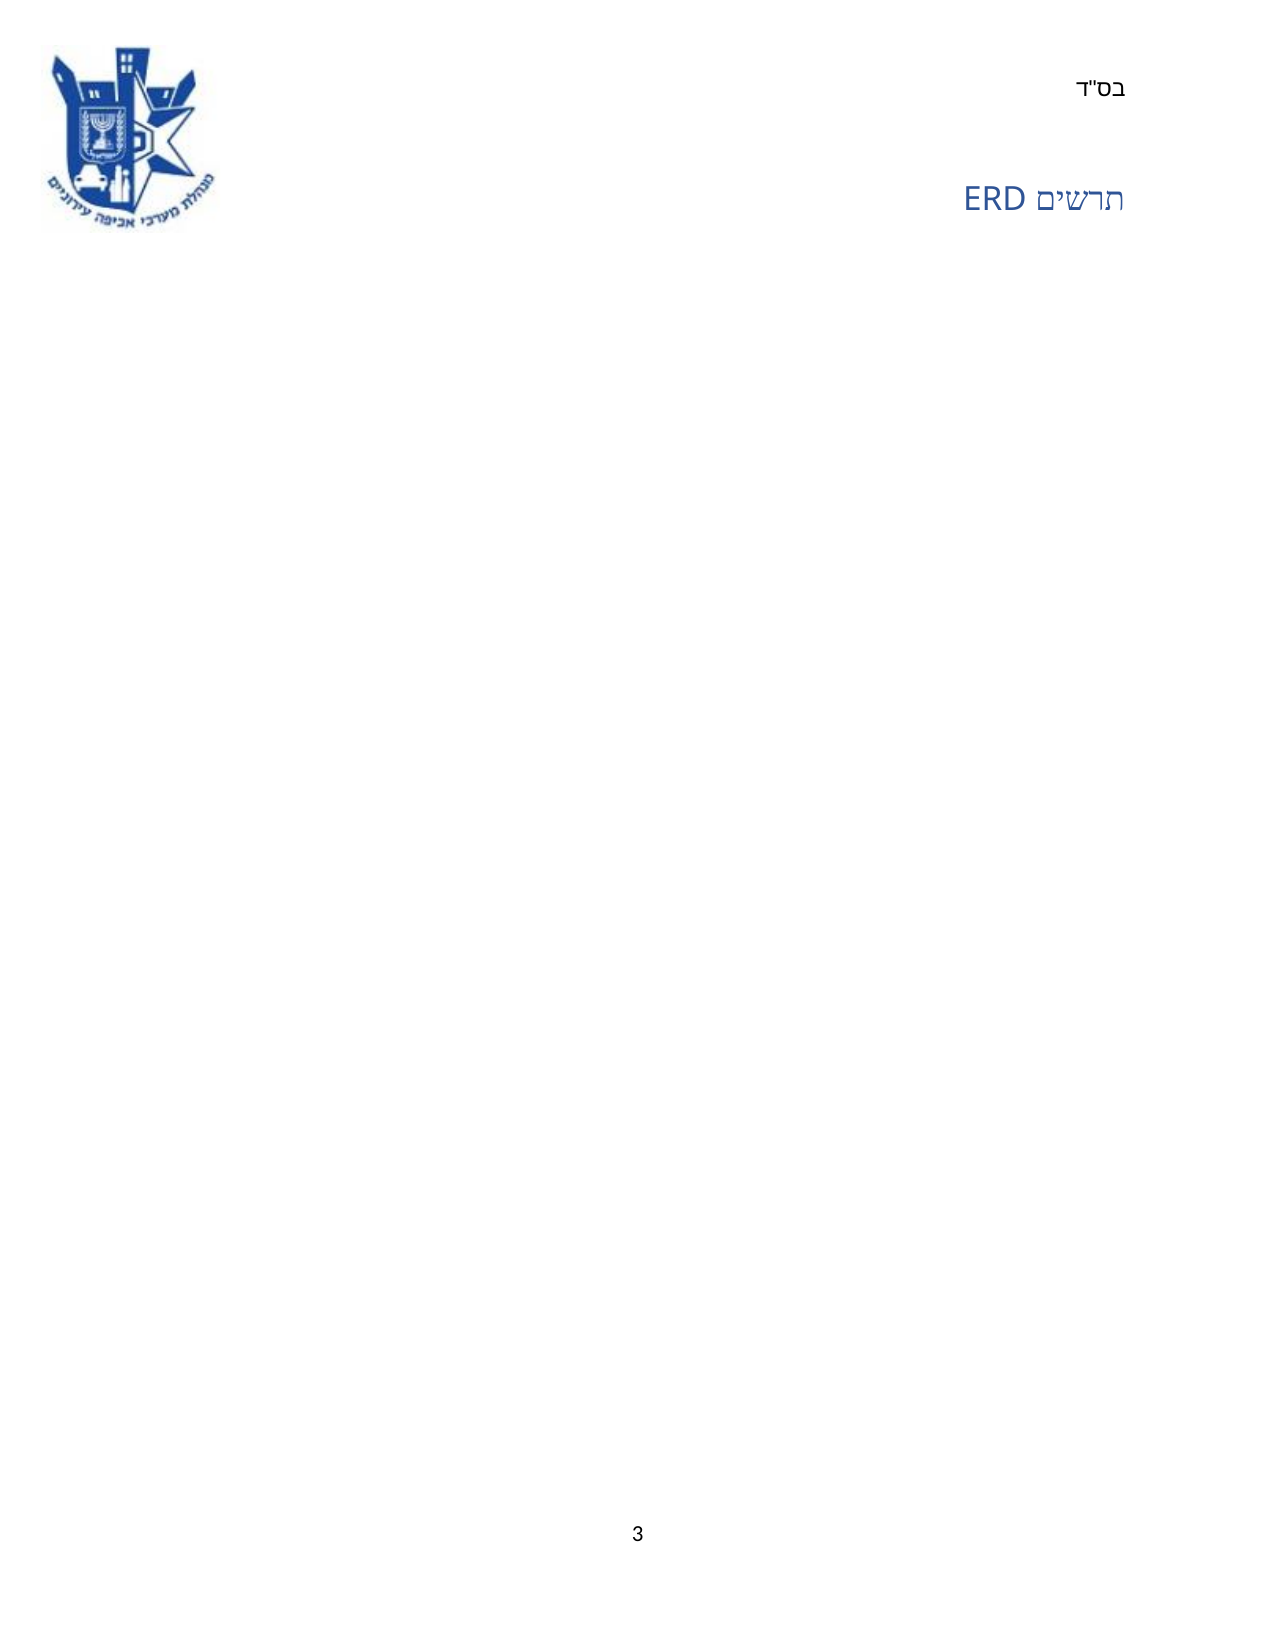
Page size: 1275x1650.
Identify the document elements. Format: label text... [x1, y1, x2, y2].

subtitle תרשים ERD [150, 175, 1125, 220]
picture [40, 45, 221, 233]
